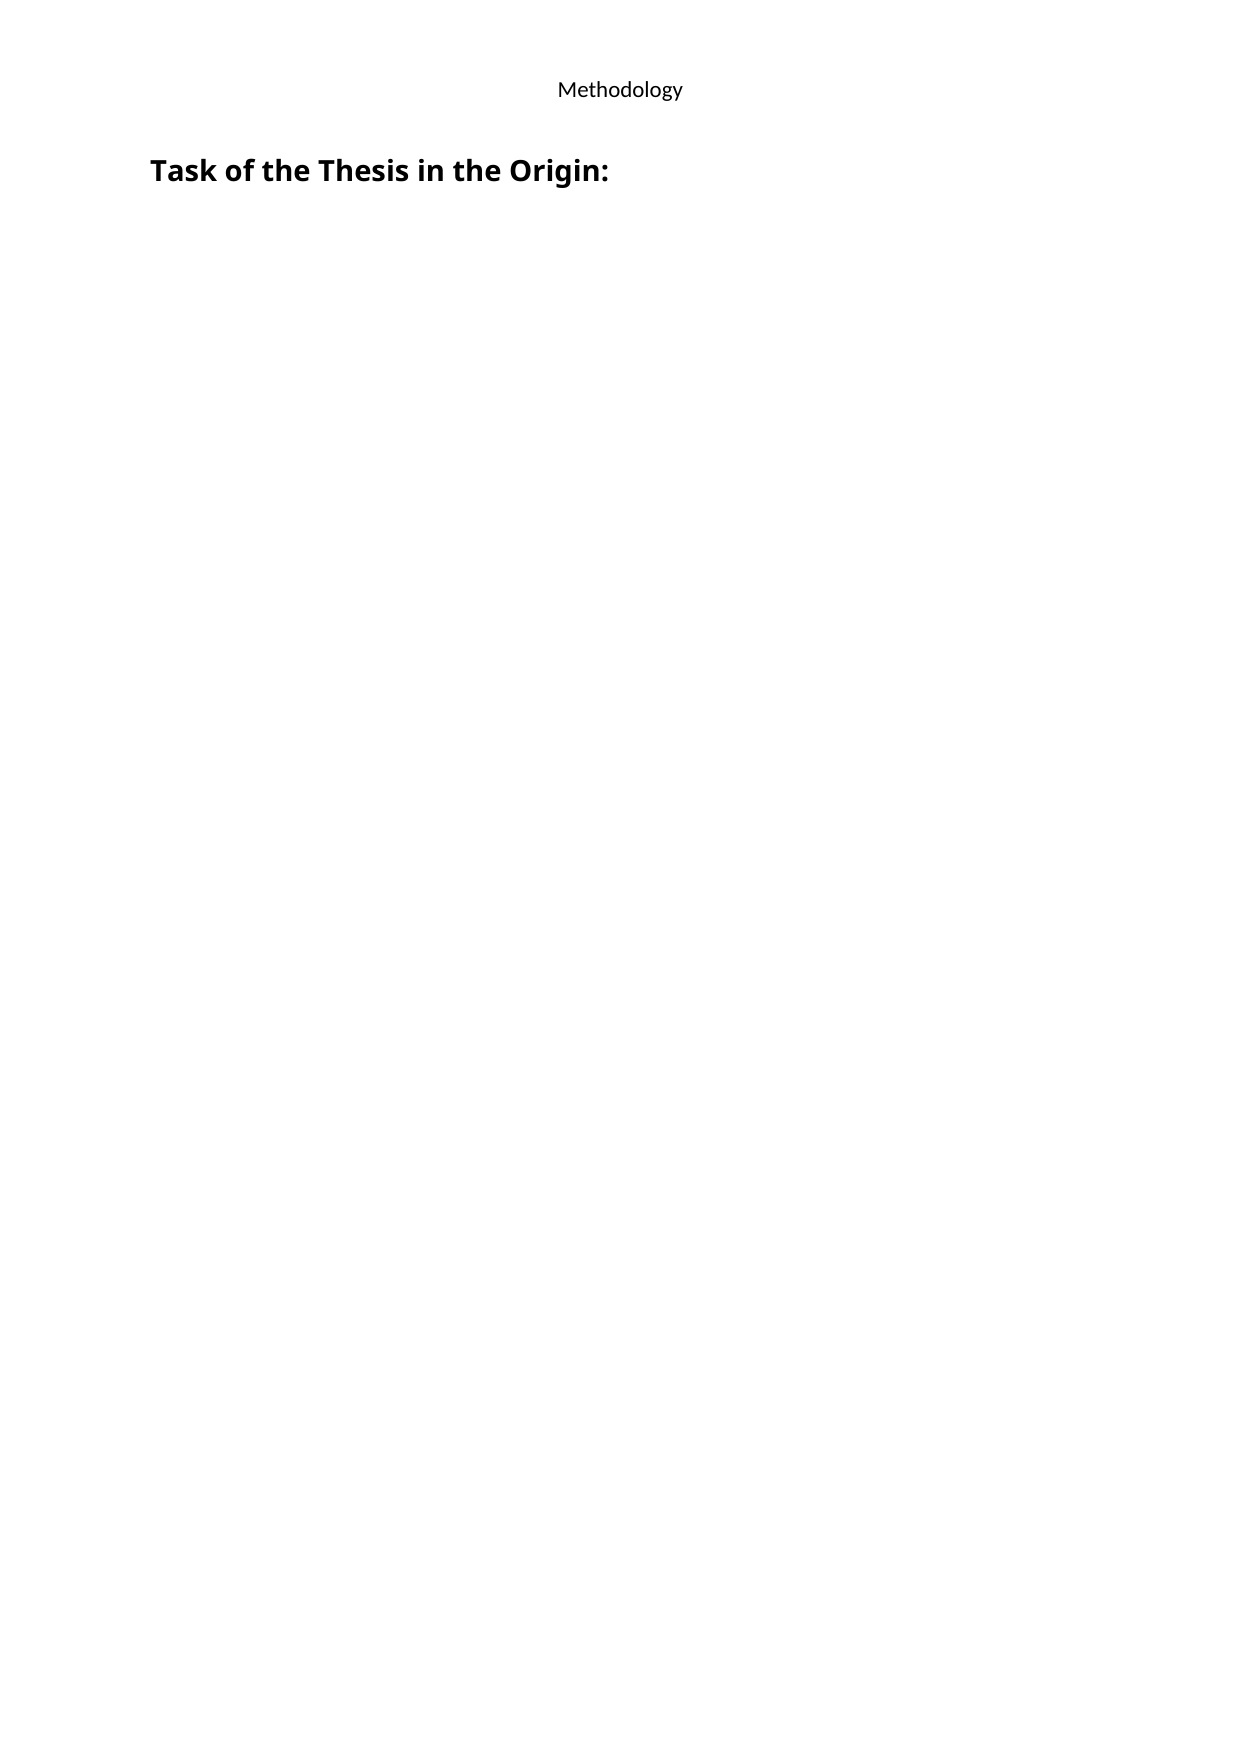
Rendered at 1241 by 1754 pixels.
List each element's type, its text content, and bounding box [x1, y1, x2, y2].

text Task of the Thesis in the Origin: [150, 150, 1090, 190]
